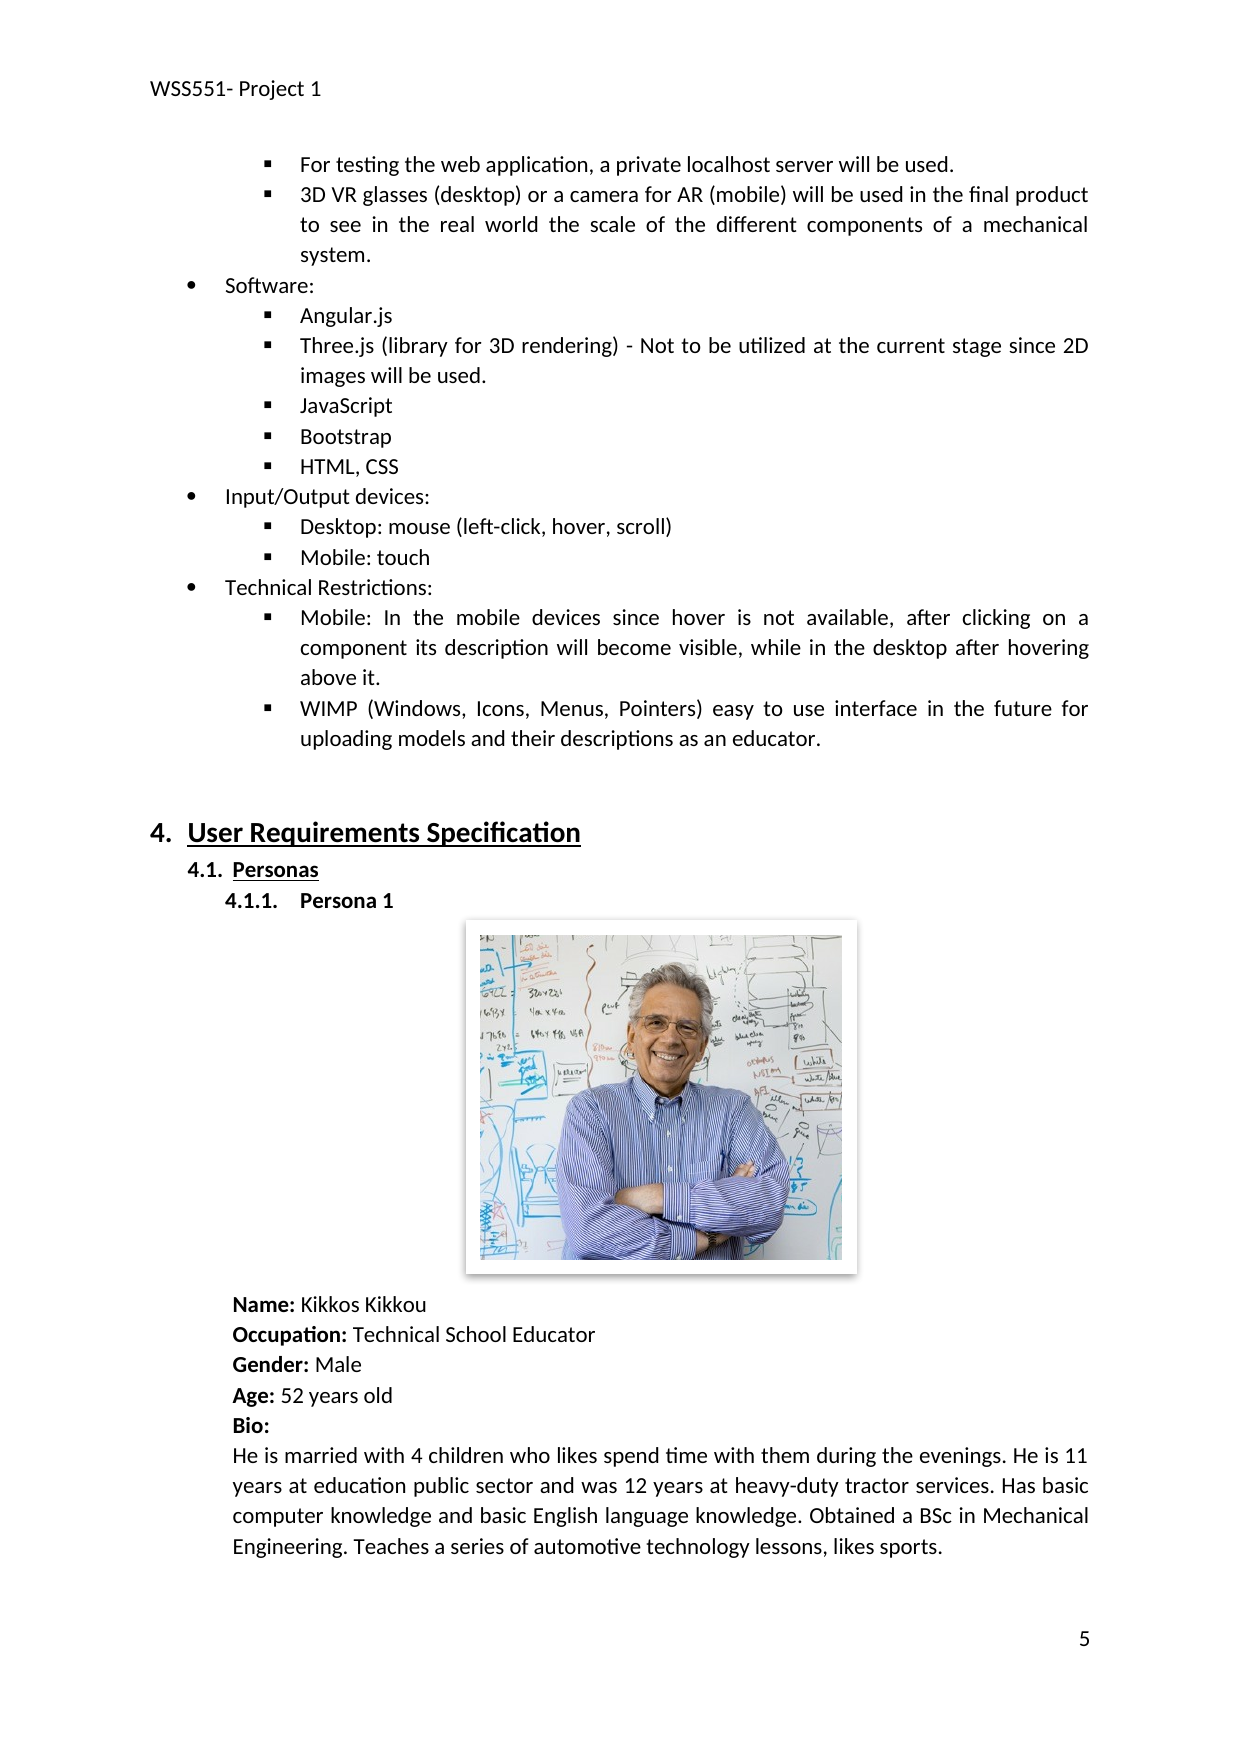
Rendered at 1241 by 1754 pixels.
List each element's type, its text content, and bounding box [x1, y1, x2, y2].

list Name: Kikkos Kikkou [232, 1290, 1090, 1318]
list User Requirements Specification [150, 814, 1090, 850]
list Technical Restrictions: [187, 573, 1090, 601]
list Persona 1 [225, 886, 1090, 914]
list For testing the web application, a private localhost server will be used. [262, 150, 1090, 178]
list Mobile: In the mobile devices since hover is not available, after clicking on a component its description will become visible, while in the desktop after hovering above it. [262, 603, 1090, 692]
list Input/Output devices: [187, 482, 1090, 510]
list WIMP (Windows, Icons, Menus, Pointers) easy to use interface in the future for uploading models and their descriptions as an educator. [262, 694, 1090, 752]
list Bootstrap [262, 422, 1090, 450]
list Software: [187, 271, 1090, 299]
list Occupation: Technical School Educator [232, 1320, 1090, 1348]
list JavaScript [262, 392, 1090, 420]
list Gender: Male [232, 1351, 1090, 1378]
picture [480, 935, 842, 1260]
list Mobile: touch [262, 543, 1090, 571]
list Personas [187, 856, 1090, 883]
list 3D VR glasses (desktop) or a camera for AR (mobile) will be used in the final product to see in the real world the scale of the different components of a mechanical system. [262, 180, 1090, 269]
list Desktop: mouse (left-click, hover, scroll) [262, 512, 1090, 541]
list Age: 52 years old [232, 1381, 1090, 1409]
list Three.js (library for 3D rendering) - Not to be utilized at the current stage since 2D images will be used. [262, 331, 1090, 389]
list HTML, CSS [262, 452, 1090, 480]
list Bio: [232, 1411, 1090, 1439]
list He is married with 4 children who likes spend time with them during the evenings. He is 11 years at education public sector and was 12 years at heavy-duty tractor services. Has basic computer knowledge and basic English language knowledge. Obtained a BSc in Mechanical Engineering. Teaches a series of automotive technology lessons, likes sports. [232, 1441, 1090, 1560]
list Angular.js [262, 301, 1090, 329]
